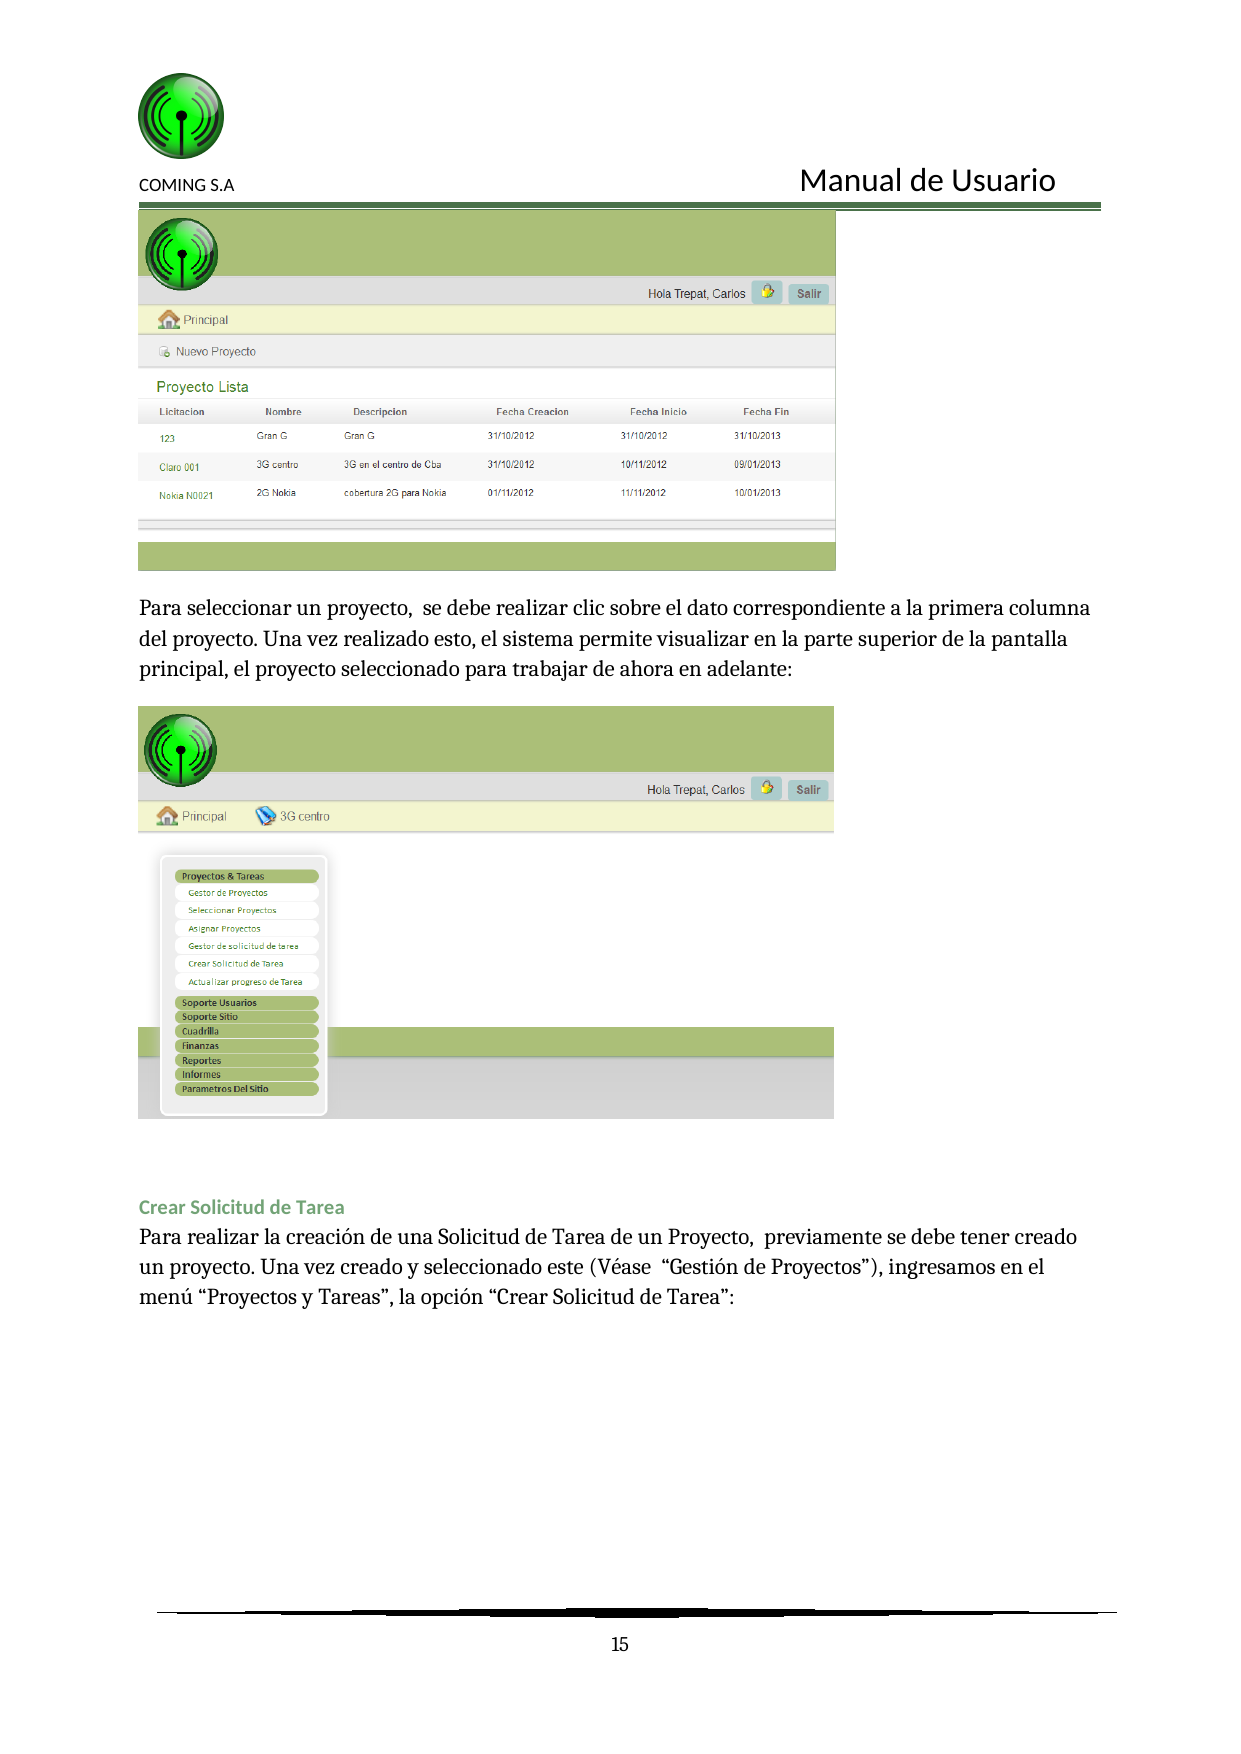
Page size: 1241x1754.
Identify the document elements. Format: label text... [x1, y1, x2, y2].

subtitle Crear Solicitud de Tarea [139, 1194, 1101, 1220]
picture [138, 73, 224, 159]
picture [138, 706, 834, 1119]
text Para realizar la creación de una Solicitud de Tarea de un Proyecto, previamente se debe tener creado un proyecto. Una vez creado y seleccionado este (Véase “Gestión de Proyectos”), ingresamos en el menú “Proyectos y Tareas”, la opción “Crear Solicitud de Tarea”: [139, 1223, 1101, 1310]
text Para seleccionar un proyecto, se debe realizar clic sobre el dato correspondiente a la primera columna del proyecto. Una vez realizado esto, el sistema permite visualizar en la parte superior de la pantalla principal, el proyecto seleccionado para trabajar de ahora en adelante: [139, 595, 1101, 682]
picture [138, 210, 836, 571]
